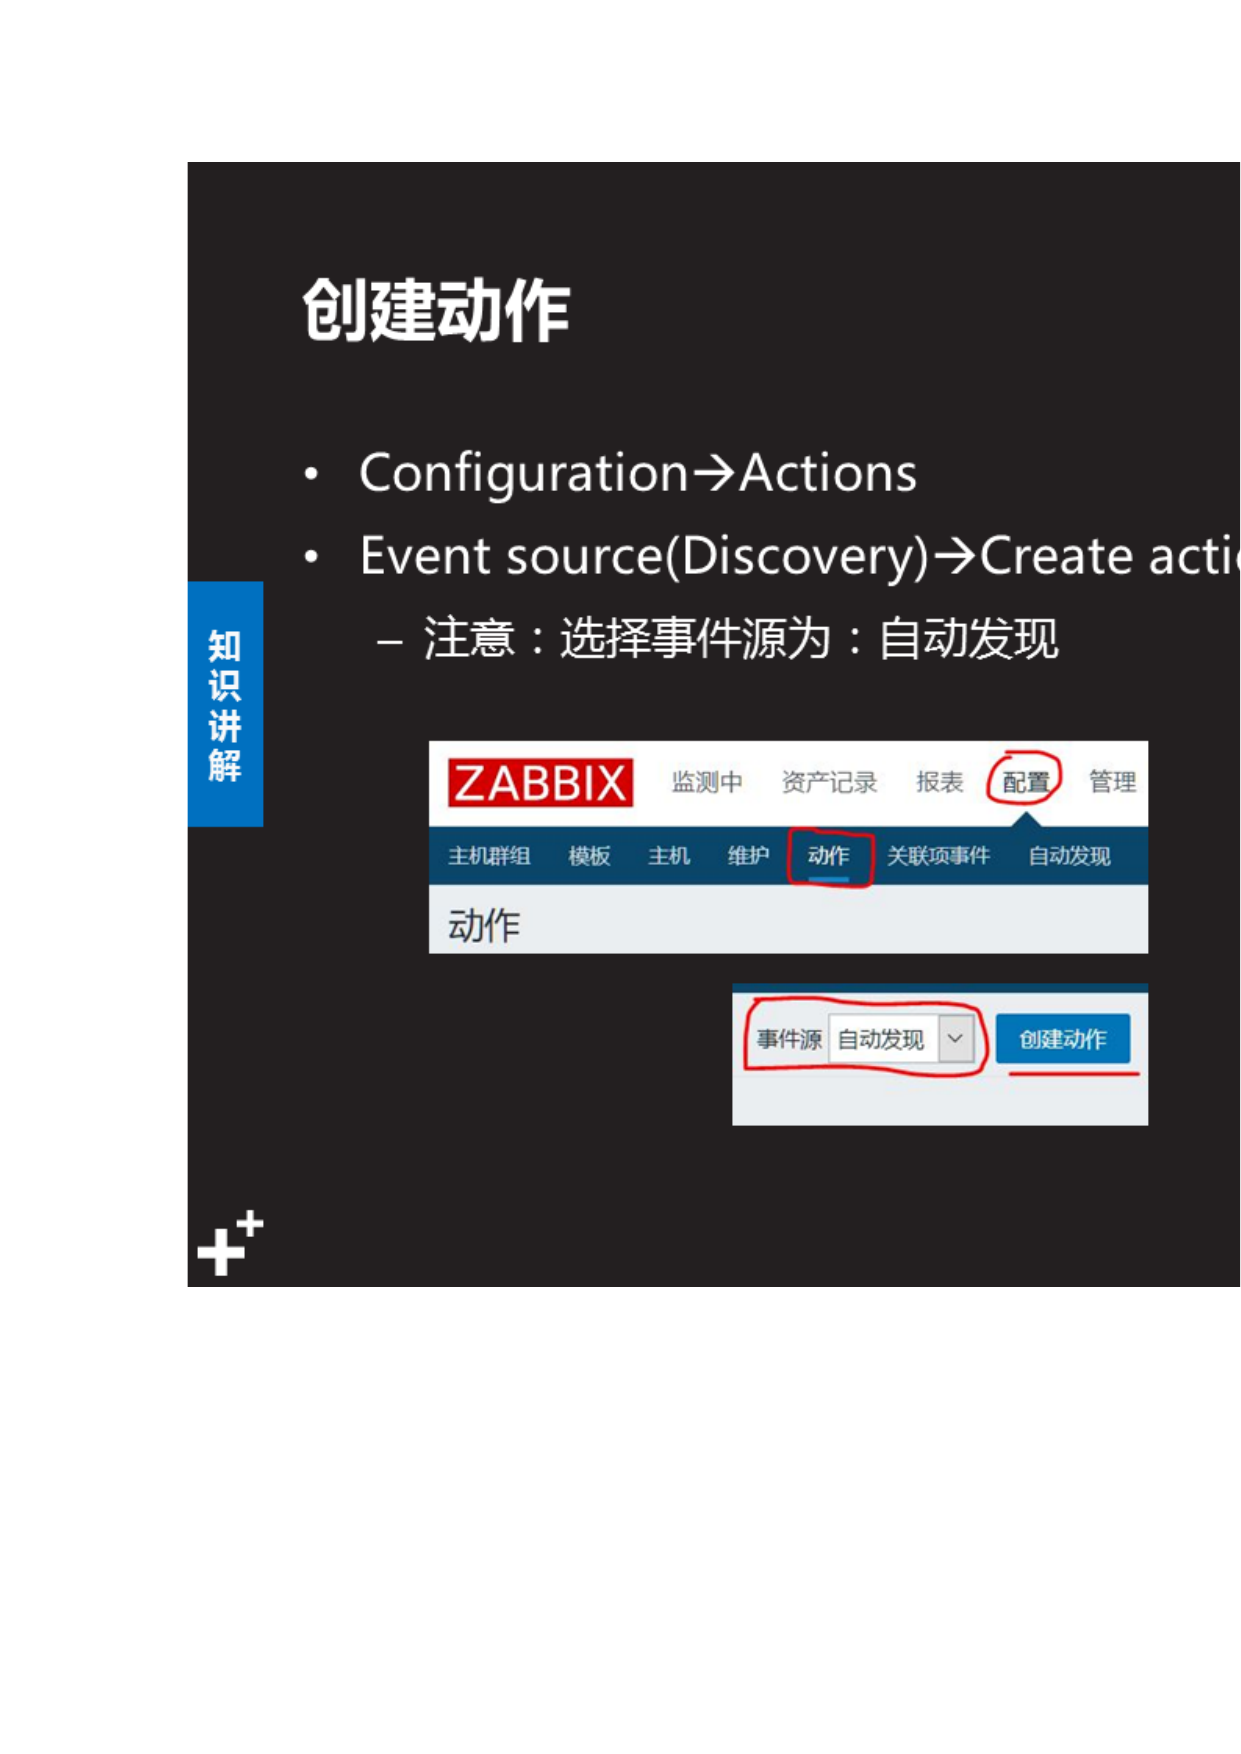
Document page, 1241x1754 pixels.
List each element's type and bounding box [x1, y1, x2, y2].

picture [187, 162, 1241, 1287]
